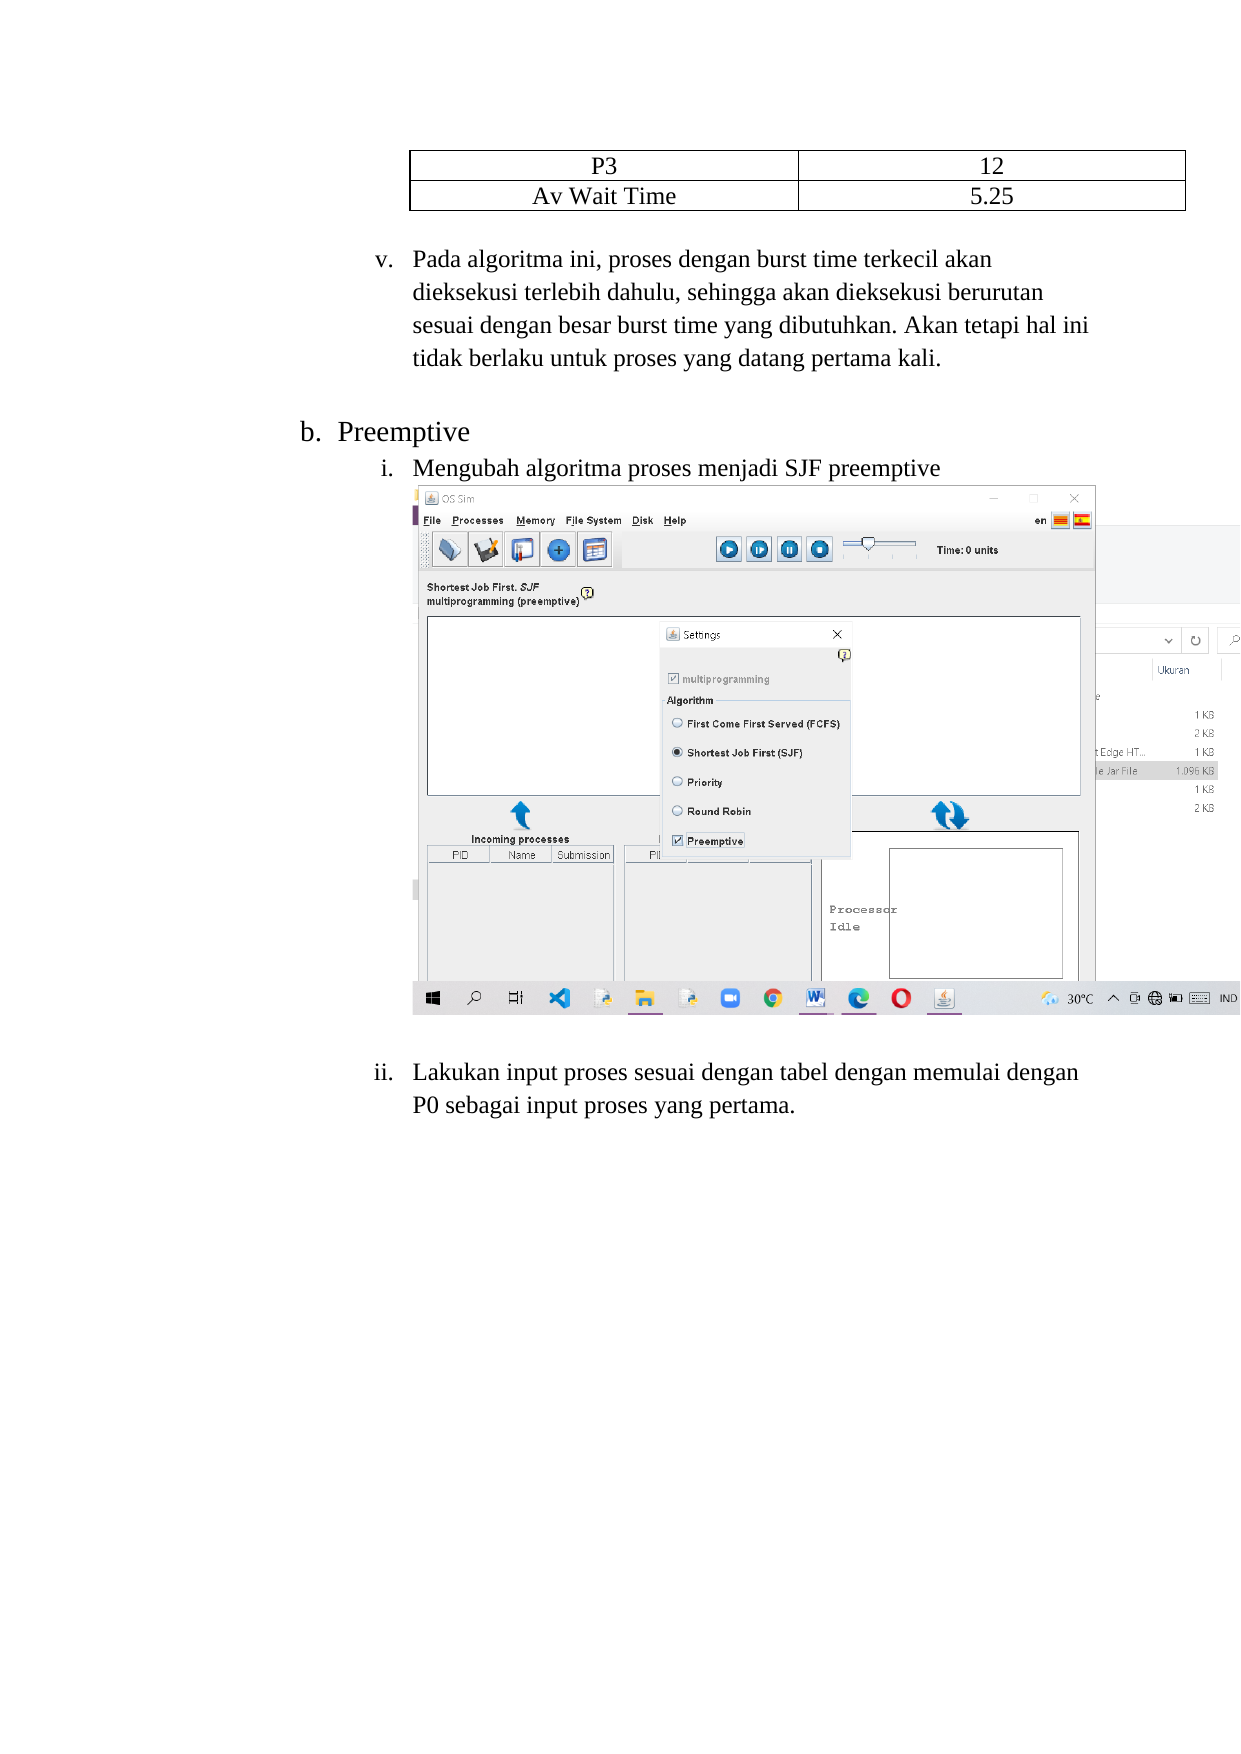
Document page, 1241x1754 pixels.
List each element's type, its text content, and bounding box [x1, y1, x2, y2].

table_cell P3 [411, 151, 798, 180]
table_cell Av Wait Time [411, 181, 798, 209]
list Lakukan input proses sesuai dengan tabel dengan memulai dengan P0 sebagai input proses yang pertama. [394, 1057, 1090, 1119]
list Mengubah algoritma proses menjadi SJF preemptive [394, 453, 1090, 482]
list Pada algoritma ini, proses dengan burst time terkecil akan dieksekusi terlebih dahulu, sehingga akan dieksekusi berurutan sesuai dengan besar burst time yang dibutuhkan. Akan tetapi hal ini tidak berlaku untuk proses yang datang pertama kali. [394, 244, 1090, 371]
list Preemptive [300, 414, 1090, 448]
picture [412, 485, 1241, 1015]
table_cell 5.25 [799, 181, 1185, 209]
table_cell 12 [799, 151, 1185, 180]
